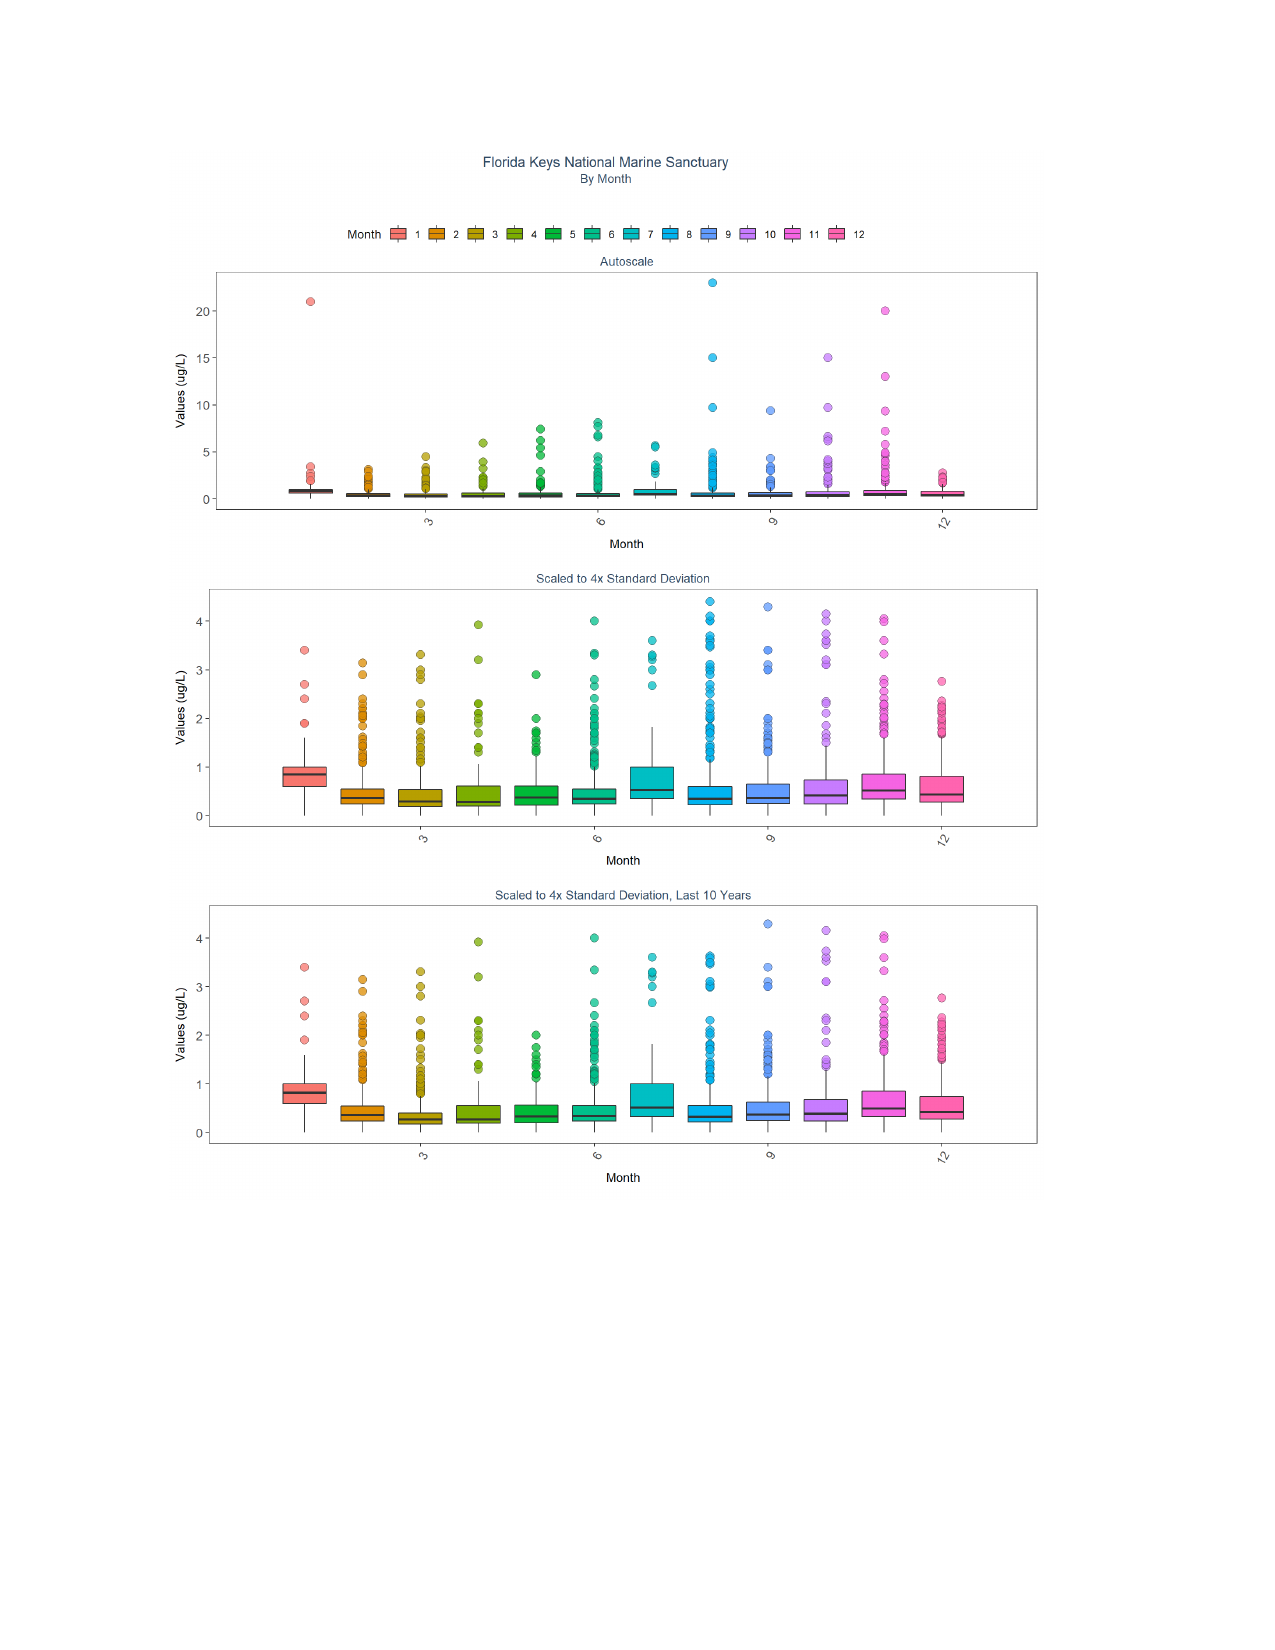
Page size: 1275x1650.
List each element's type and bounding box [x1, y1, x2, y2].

picture [168, 150, 1044, 1200]
